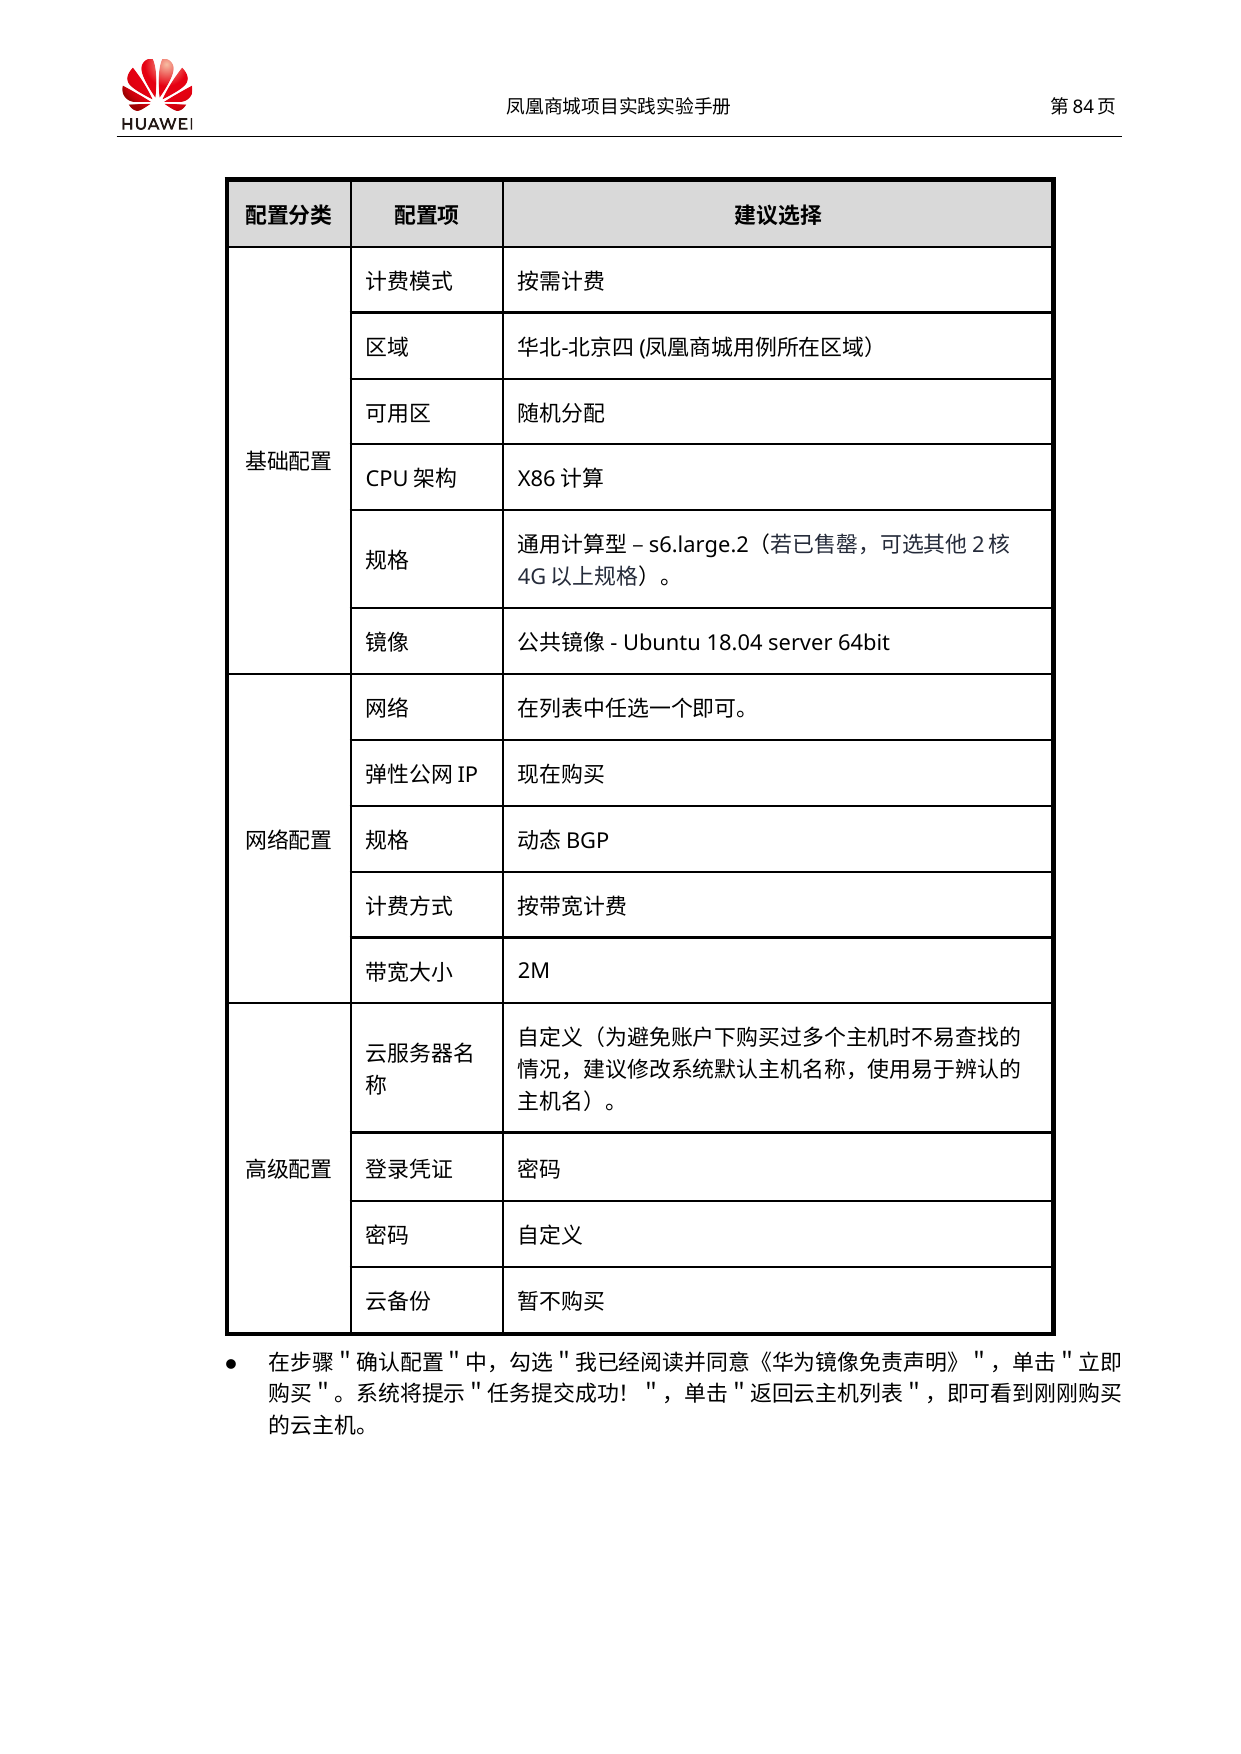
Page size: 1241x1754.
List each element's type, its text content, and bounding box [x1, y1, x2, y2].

table_cell X86计算 [504, 445, 1051, 509]
table_cell 在列表中任选一个即可。 [504, 675, 1051, 739]
table_cell 按带宽计费 [504, 873, 1051, 936]
table_cell 通用计算型 – s6.large.2（若已售罄，可选其他2核4G以上规格）。 [504, 511, 1051, 607]
table_cell 镜像 [352, 609, 502, 673]
table_cell 网络 [352, 675, 502, 739]
table_cell 计费模式 [352, 248, 502, 311]
table_cell 可用区 [352, 380, 502, 443]
table_cell 按需计费 [504, 248, 1051, 311]
table_cell 高级配置 [229, 1004, 350, 1331]
table_header 配置分类 [229, 182, 350, 246]
table_cell 规格 [352, 511, 502, 607]
table_cell 密码 [352, 1202, 502, 1266]
table_cell 弹性公网IP [352, 741, 502, 804]
table_cell 基础配置 [229, 248, 350, 673]
table_cell 登录凭证 [352, 1134, 502, 1200]
table_cell 华北-北京四 (凤凰商城用例所在区域） [504, 314, 1051, 377]
table_cell 密码 [504, 1134, 1051, 1200]
table_cell 公共镜像 - Ubuntu 18.04 server 64bit [504, 609, 1051, 673]
table_cell 自定义 [504, 1202, 1051, 1266]
table_cell 云服务器名称 [352, 1004, 502, 1131]
table_cell 区域 [352, 314, 502, 377]
table_cell 现在购买 [504, 741, 1051, 804]
table_header 建议选择 [504, 182, 1051, 246]
table_cell 规格 [352, 807, 502, 871]
table_cell 暂不购买 [504, 1268, 1051, 1331]
table_cell 云备份 [352, 1268, 502, 1331]
table_cell CPU架构 [352, 445, 502, 509]
table_cell 自定义（为避免账户下购买过多个主机时不易查找的情况，建议修改系统默认主机名称，使用易于辨认的主机名）。 [504, 1004, 1051, 1131]
table_cell 计费方式 [352, 873, 502, 936]
picture [122, 59, 193, 130]
text 在步骤＂确认配置＂中，勾选＂我已经阅读并同意《华为镜像免责声明》＂，单击＂立即购买＂。系统将提示＂任务提交成功！＂，单击＂返回云主机列表＂，即可看到刚刚购买的云主机。 [224, 1344, 1122, 1439]
table_cell 网络配置 [229, 675, 350, 1002]
table_cell 动态BGP [504, 807, 1051, 871]
table_cell 带宽大小 [352, 939, 502, 1002]
table_cell 2M [504, 939, 1051, 1002]
table_cell 随机分配 [504, 380, 1051, 443]
table_header 配置项 [352, 182, 502, 246]
